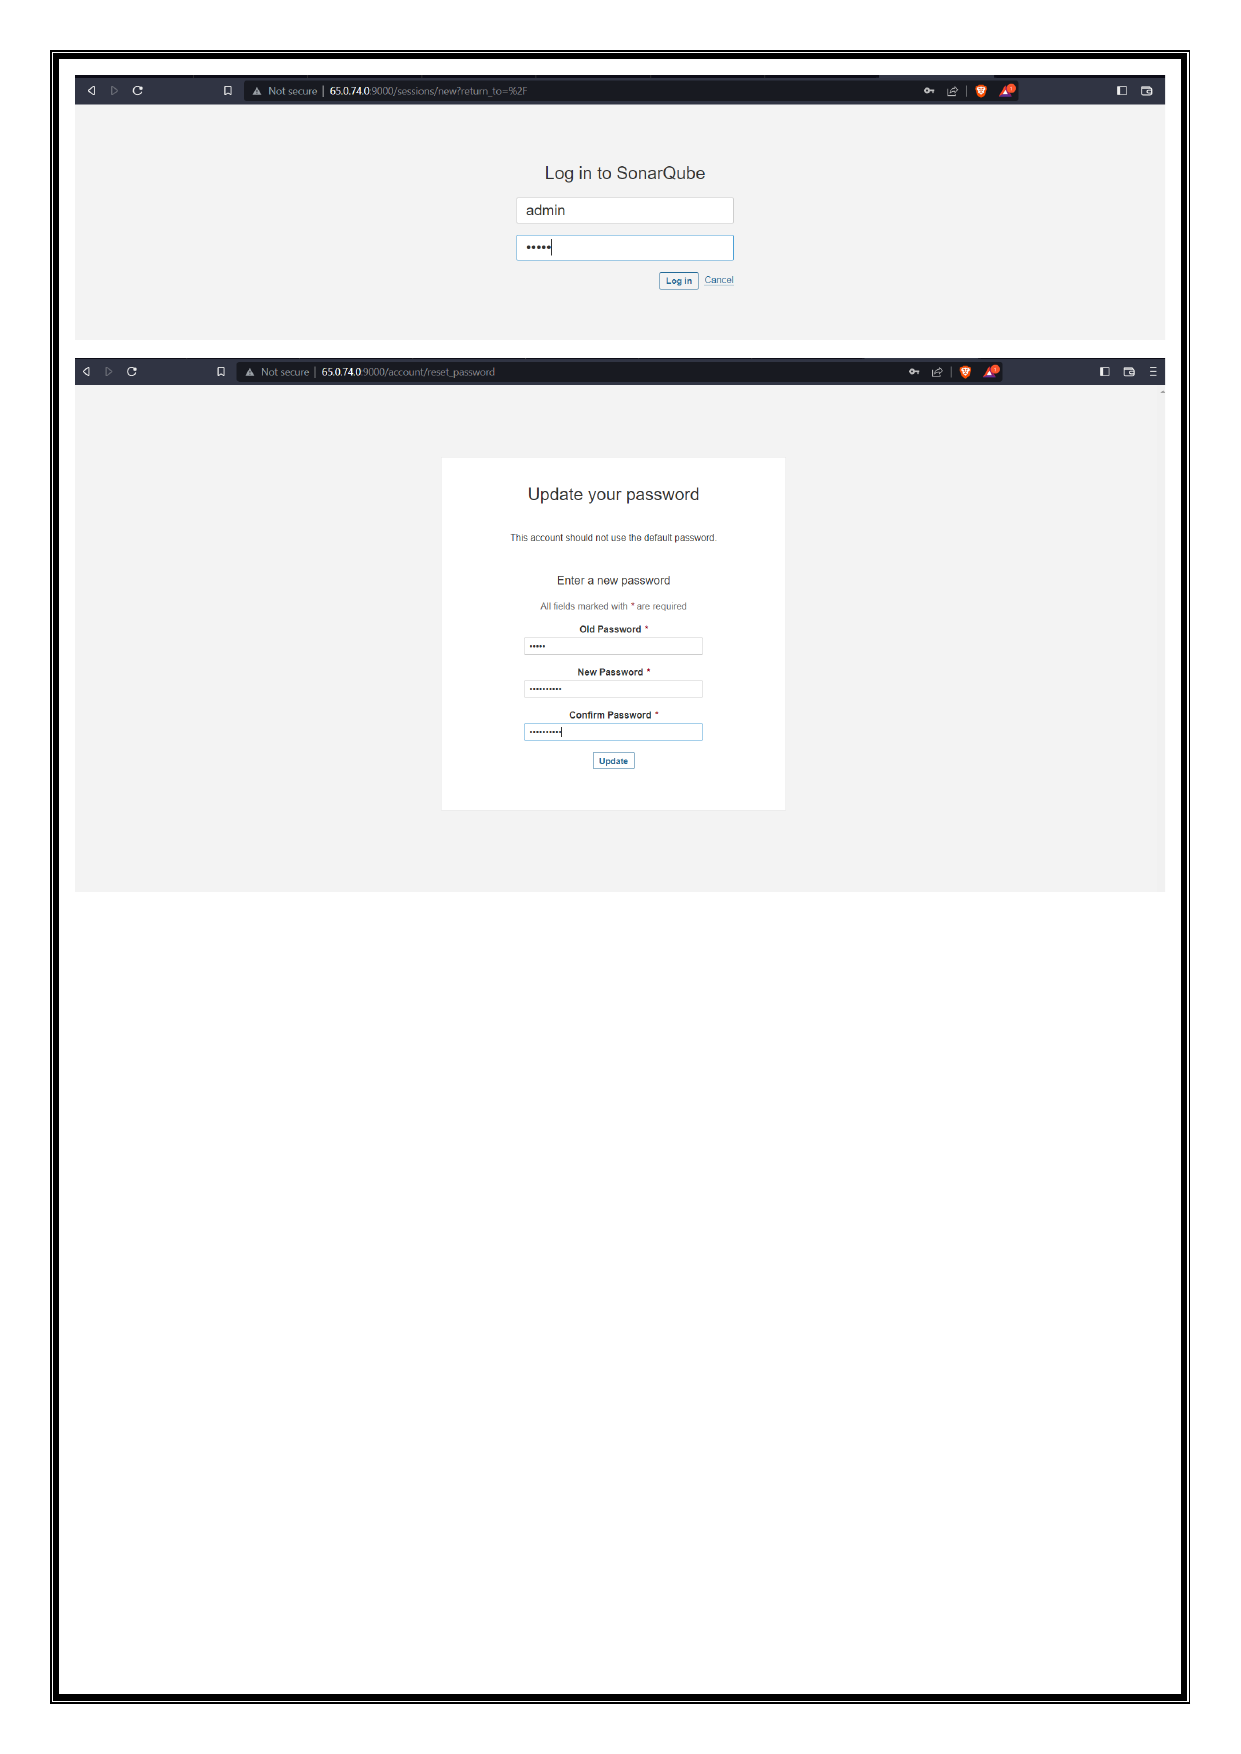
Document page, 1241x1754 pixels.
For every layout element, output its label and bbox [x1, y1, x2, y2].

picture [75, 358, 1166, 892]
picture [75, 75, 1166, 340]
